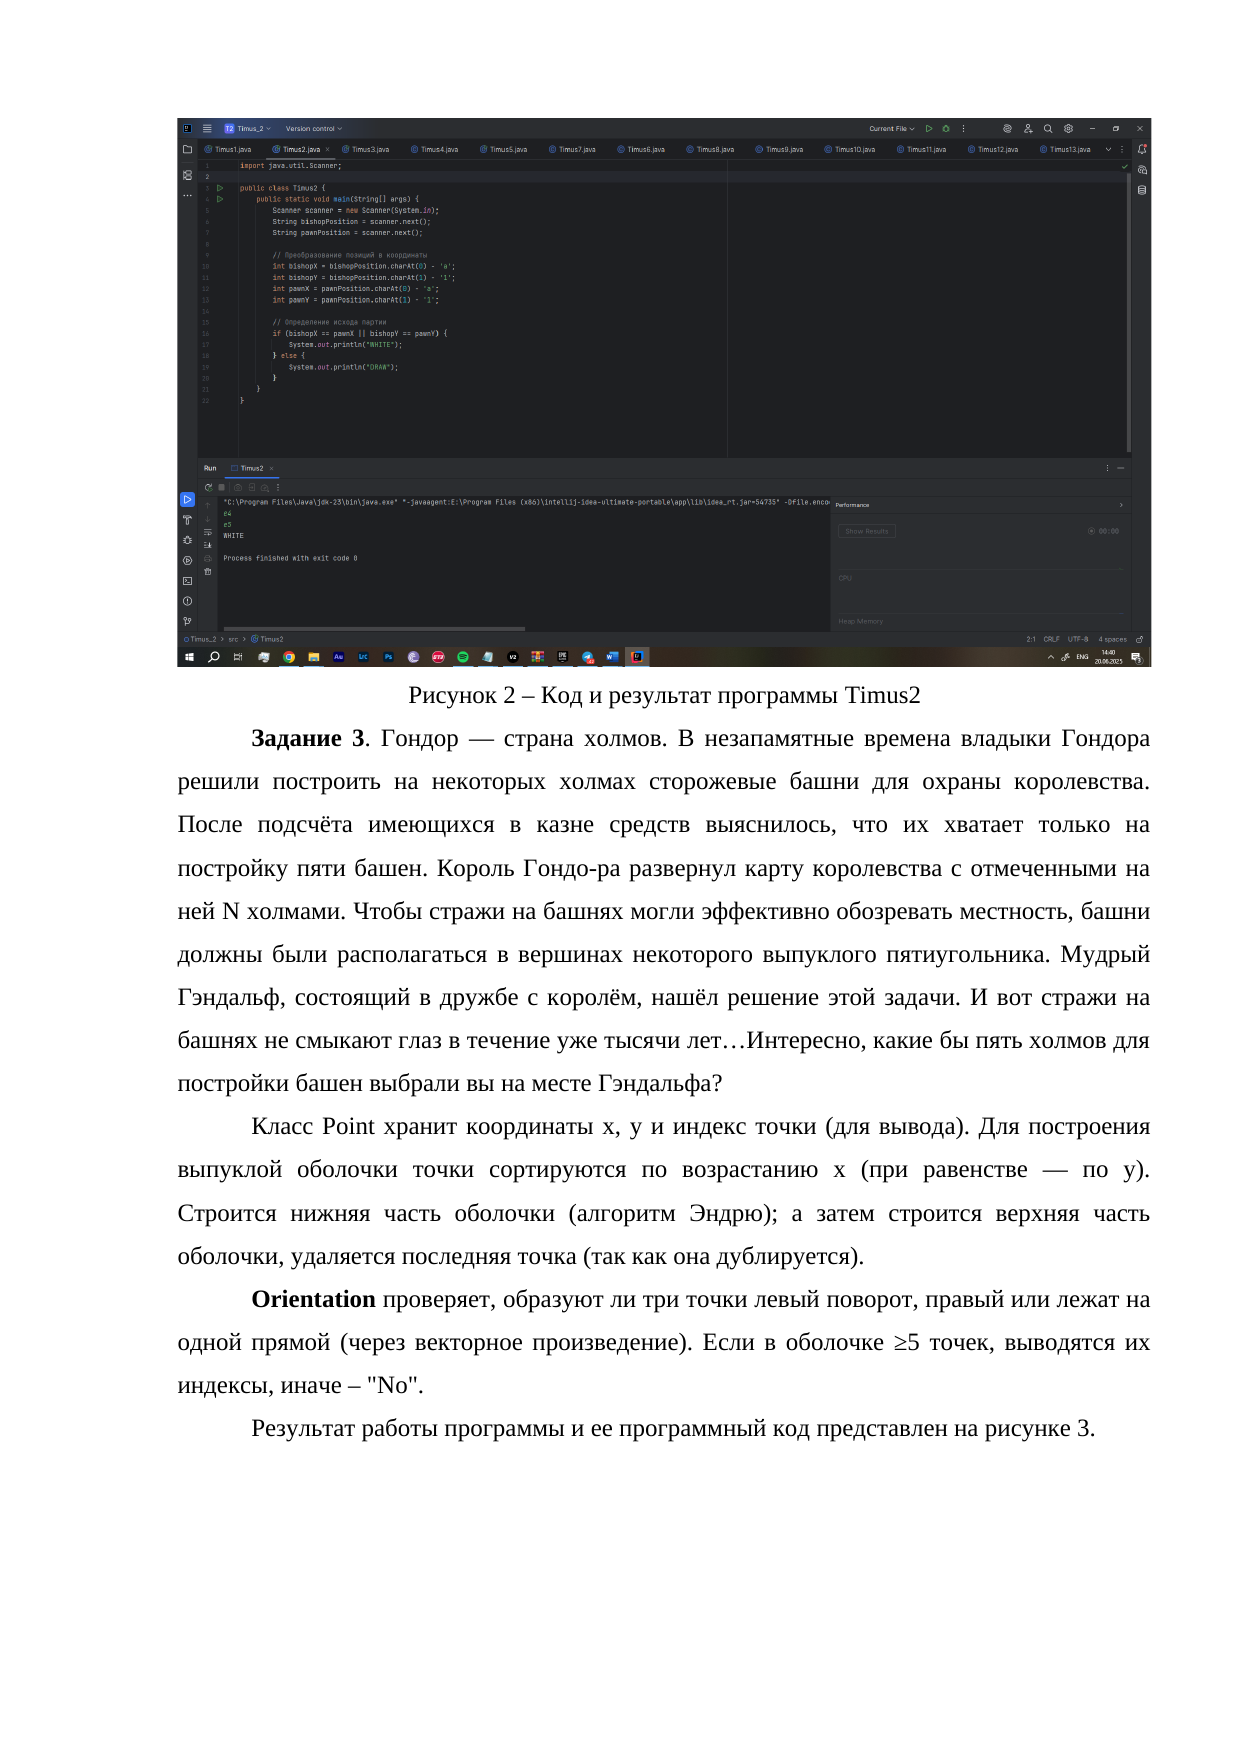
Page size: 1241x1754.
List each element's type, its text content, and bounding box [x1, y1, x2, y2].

text Класс Point хранит координаты x, y и индекс точки (для вывода). Для построения выпуклой оболочки точки сортируются по возрастанию x (при равенстве — по y). Строится нижняя часть оболочки (алгоритм Эндрю); а затем строится верхняя часть оболочки, удаляется последняя точка (так как она дублируется). [177, 1111, 1152, 1269]
text Orientation проверяет, образуют ли три точки левый поворот, правый или лежат на одной прямой (через векторное произведение). Если в оболочке ≥5 точек, выводятся их индексы, иначе – "No". [177, 1284, 1152, 1399]
text Рисунок 2 – Код и результат программы Timus2 [177, 680, 1152, 709]
text Результат работы программы и ее программный код представлен на рисунке 3. [177, 1413, 1152, 1442]
picture [177, 118, 1152, 667]
text Задание 3. Гондор — страна холмов. В незапамятные времена владыки Гондора решили построить на некоторых холмах сторожевые башни для охраны королевства. После подсчёта имеющихся в казне средств выяснилось, что их хватает только на постройку пяти башен. Король Гондо-ра развернул карту королевства с отмеченными на ней N холмами. Чтобы стражи на башнях могли эффективно обозревать местность, башни должны были располагаться в вершинах некоторого выпуклого пятиугольника. Мудрый Гэндальф, состоящий в дружбе с королём, нашёл решение этой задачи. И вот стражи на башнях не смыкают глаз в течение уже тысячи лет…Интересно, какие бы пять холмов для постройки башен выбрали вы на месте Гэндальфа? [177, 723, 1152, 1097]
